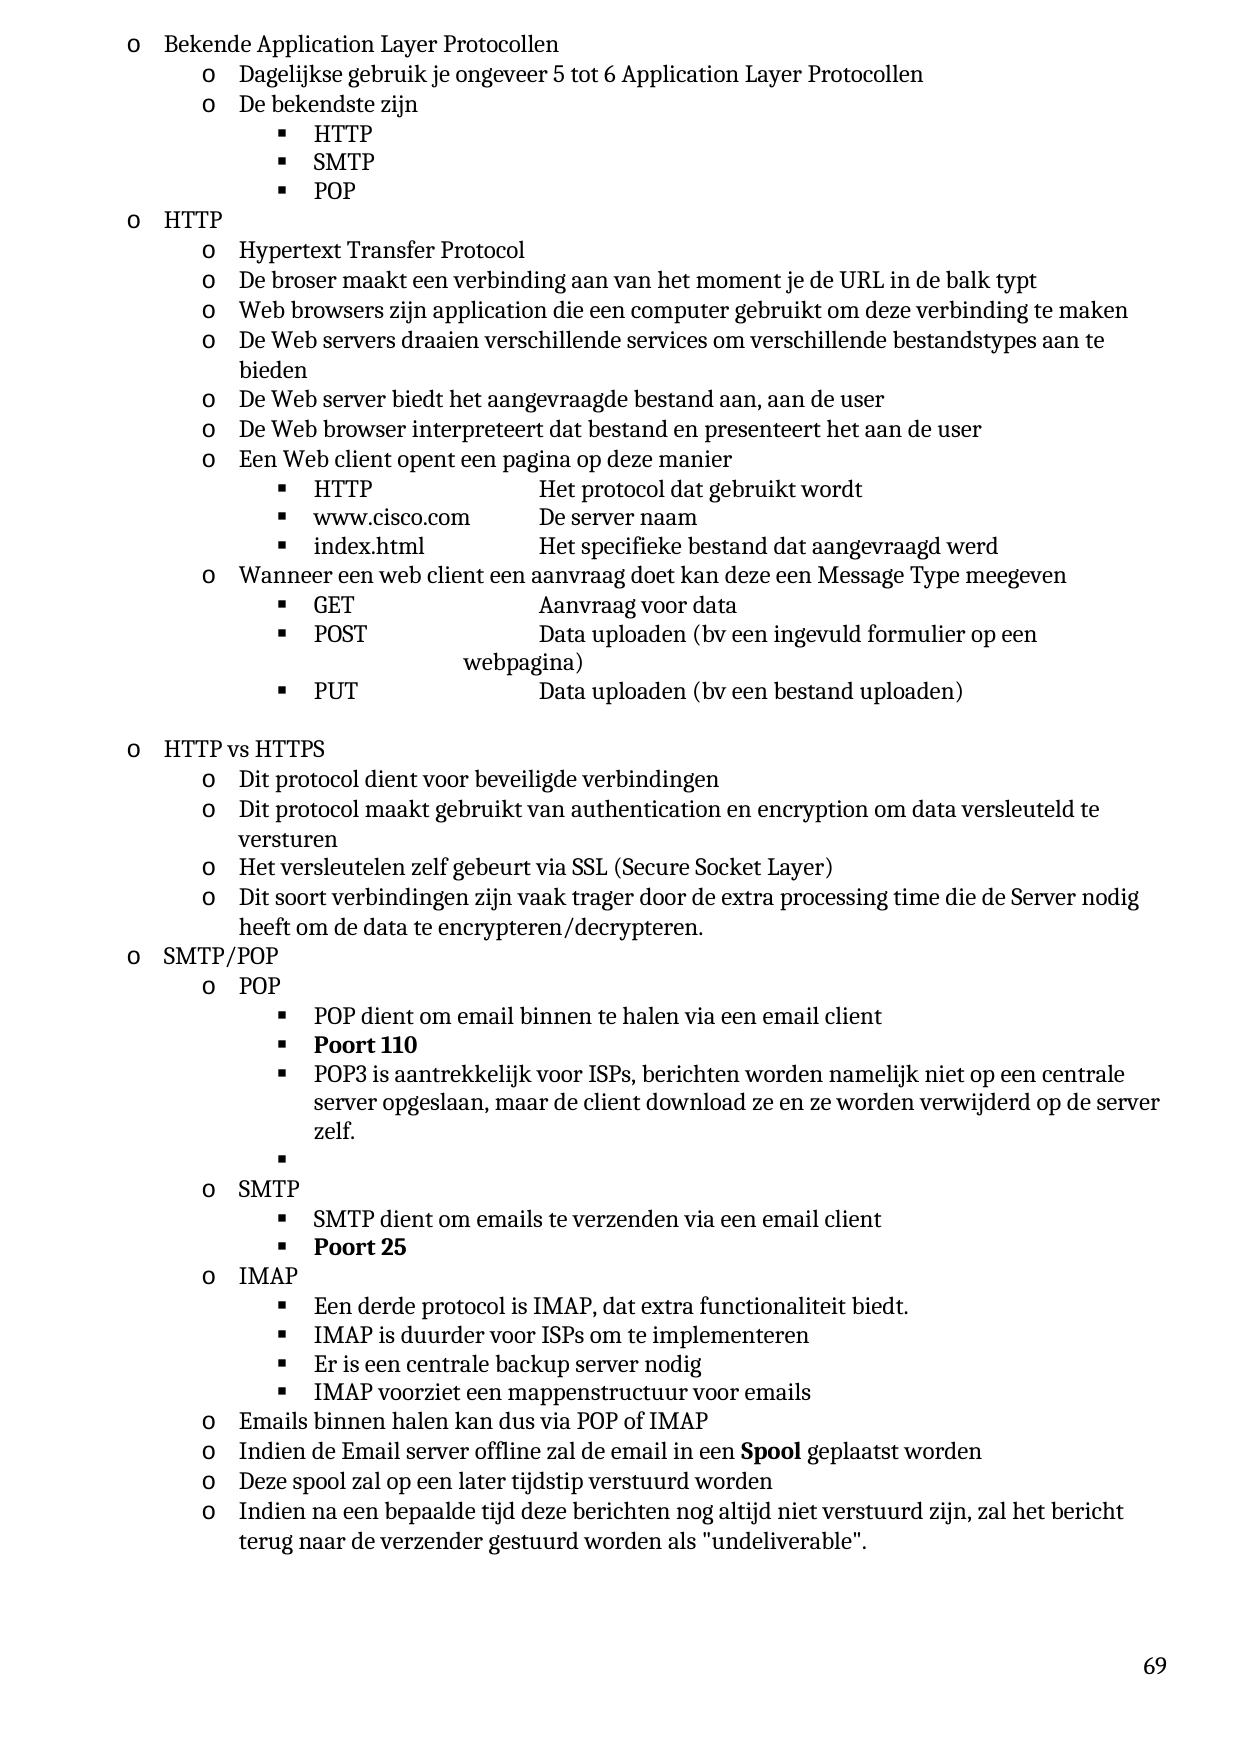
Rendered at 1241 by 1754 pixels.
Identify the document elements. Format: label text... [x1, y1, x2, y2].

list HTTP [126, 206, 1167, 236]
list Deze spool zal op een later tijdstip verstuurd worden [201, 1467, 1167, 1497]
list SMTP [201, 1174, 1167, 1204]
list Er is een centrale backup server nodig [276, 1349, 1167, 1378]
list index.html Het specifieke bestand dat aangevraagd werd [276, 532, 1167, 561]
list Dit soort verbindingen zijn vaak trager door de extra processing time die de Server nodig heeft om de data te encrypteren/decrypteren. [201, 883, 1167, 942]
list HTTP [276, 119, 1167, 148]
list IMAP is duurder voor ISPs om te implementeren [276, 1321, 1167, 1349]
list Emails binnen halen kan dus via POP of IMAP [201, 1407, 1167, 1437]
list De bekendste zijn [201, 89, 1167, 119]
list Wanneer een web client een aanvraag doet kan deze een Message Type meegeven [201, 561, 1167, 591]
list Indien de Email server offline zal de email in een Spool geplaatst worden [201, 1437, 1167, 1467]
list Bekende Application Layer Protocollen [126, 29, 1167, 59]
list Hypertext Transfer Protocol [201, 236, 1167, 266]
list HTTP vs HTTPS [126, 734, 1167, 764]
list SMTP [276, 148, 1167, 177]
list Indien na een bepaalde tijd deze berichten nog altijd niet verstuurd zijn, zal het bericht terug naar de verzender gestuurd worden als "undeliverable". [201, 1497, 1167, 1556]
list Poort 110 [276, 1031, 1167, 1059]
list Het versleutelen zelf gebeurt via SSL (Secure Socket Layer) [201, 853, 1167, 883]
list Een Web client opent een pagina op deze manier [201, 444, 1167, 474]
list Dit protocol dient voor beveiligde verbindingen [201, 764, 1167, 794]
list GET Aanvraag voor data [276, 591, 1167, 619]
list Poort 25 [276, 1233, 1167, 1262]
list Dagelijkse gebruik je ongeveer 5 tot 6 Application Layer Protocollen [201, 59, 1167, 89]
list POP3 is aantrekkelijk voor ISPs, berichten worden namelijk niet op een centrale server opgeslaan, maar de client download ze en ze worden verwijderd op de server zelf. [276, 1059, 1167, 1146]
list IMAP voorziet een mappenstructuur voor emails [276, 1378, 1167, 1407]
list IMAP [201, 1262, 1167, 1292]
list Web browsers zijn application die een computer gebruikt om deze verbinding te maken [201, 296, 1167, 326]
list De Web servers draaien verschillende services om verschillende bestandstypes aan te bieden [201, 326, 1167, 384]
list PUT Data uploaden (bv een bestand uploaden) [276, 677, 1167, 734]
list Een derde protocol is IMAP, dat extra functionaliteit biedt. [276, 1292, 1167, 1321]
list De Web server biedt het aangevraagde bestand aan, aan de user [201, 384, 1167, 414]
list POP [201, 972, 1167, 1002]
list POP dient om email binnen te halen via een email client [276, 1002, 1167, 1031]
list POST Data uploaden (bv een ingevuld formulier op een webpagina) [276, 619, 1167, 677]
list De broser maakt een verbinding aan van het moment je de URL in de balk typt [201, 266, 1167, 296]
list SMTP dient om emails te verzenden via een email client [276, 1204, 1167, 1233]
list SMTP/POP [126, 942, 1167, 972]
list POP [276, 177, 1167, 206]
list www.cisco.com De server naam [276, 503, 1167, 532]
list Dit protocol maakt gebruikt van authentication en encryption om data versleuteld te versturen [201, 794, 1167, 853]
list De Web browser interpreteert dat bestand en presenteert het aan de user [201, 414, 1167, 444]
list HTTP Het protocol dat gebruikt wordt [276, 474, 1167, 503]
